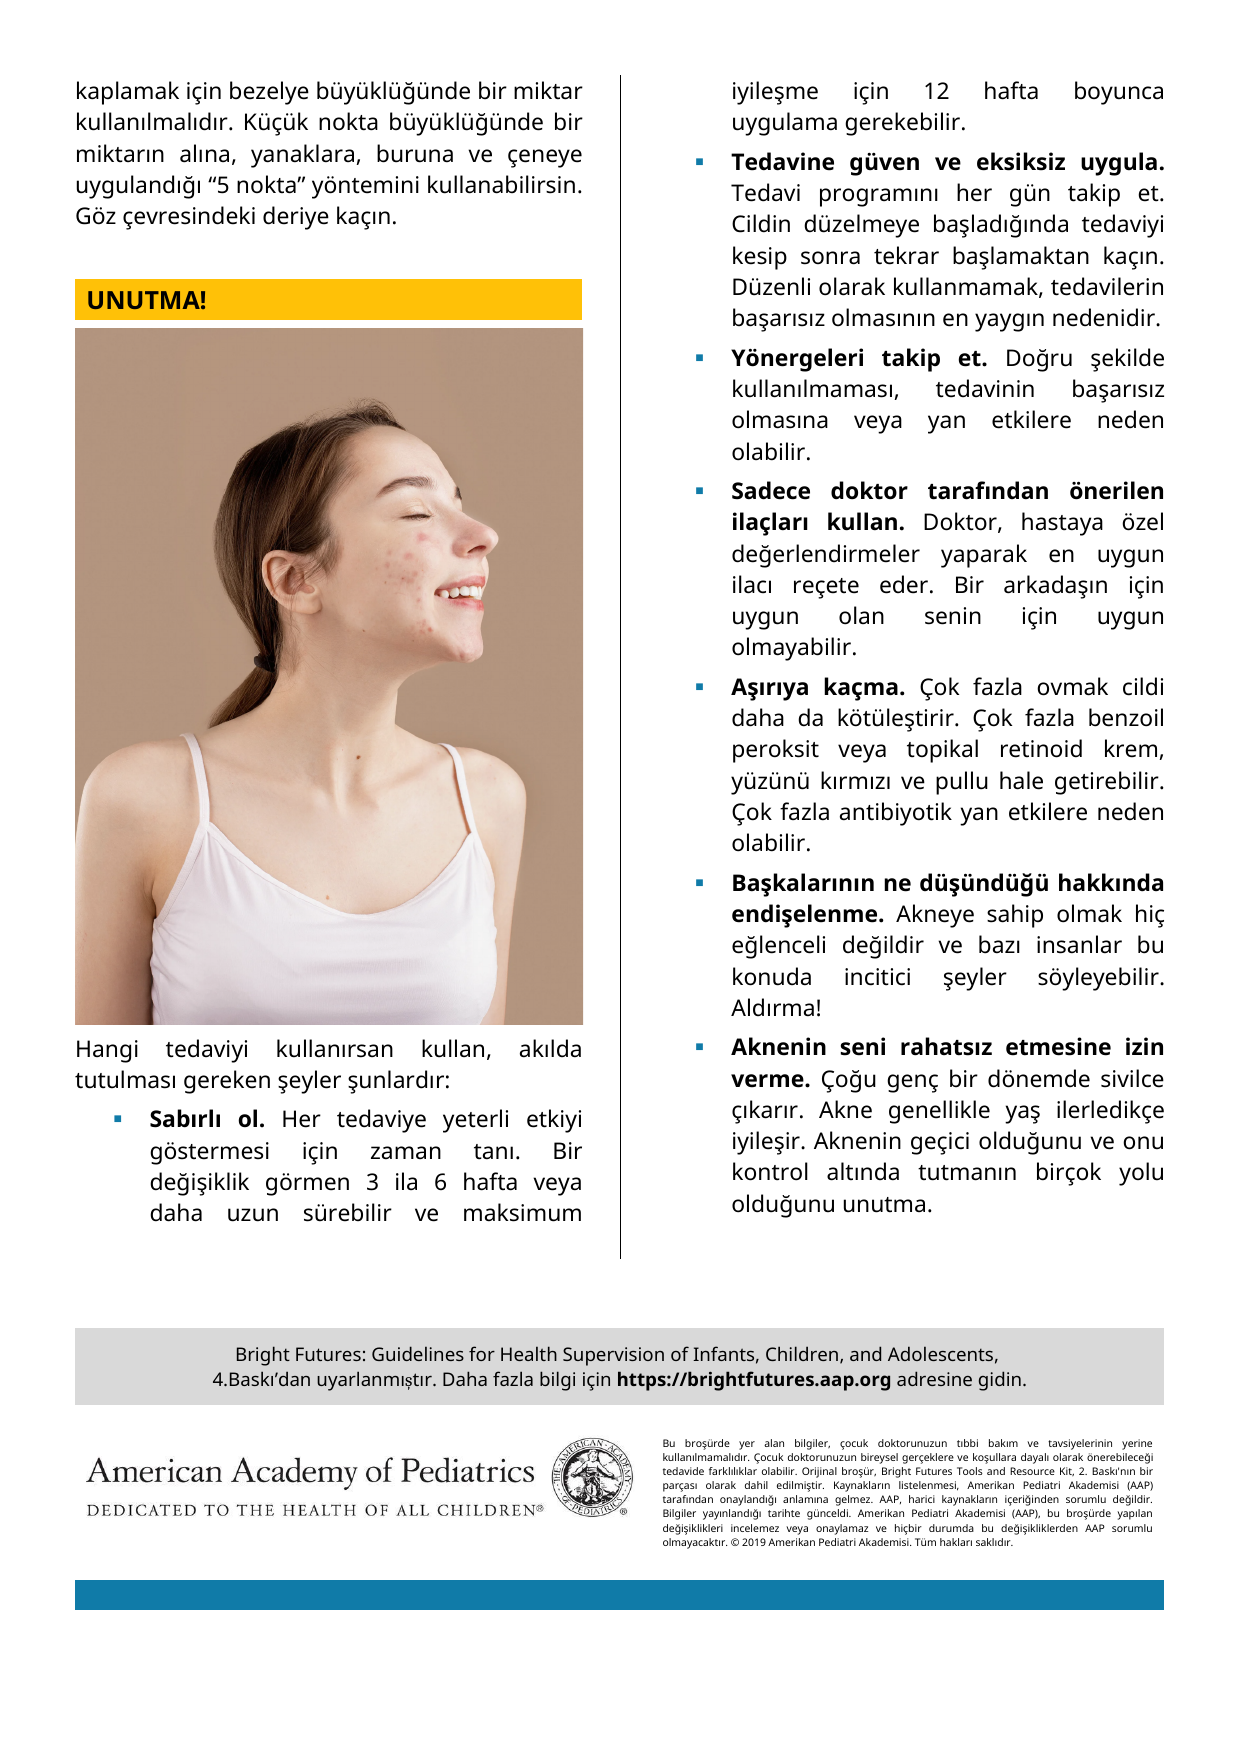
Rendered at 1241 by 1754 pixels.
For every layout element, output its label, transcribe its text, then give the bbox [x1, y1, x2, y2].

picture [75, 328, 584, 1025]
table_header [75, 1436, 651, 1549]
list Aşırıya kaçma. Çok fazla ovmak cildi daha da kötüleştirir. Çok fazla benzoil peroksit veya topikal retinoid krem, yüzünü kırmızı ve pullu hale getirebilir. Çok fazla antibiyotik yan etkilere neden olabilir. [694, 671, 1165, 858]
list Sabırlı ol. Her tedaviye yeterli etkiyi göstermesi için zaman tanı. Bir değişiklik görmen 3 ila 6 hafta veya daha uzun sürebilir ve maksimum iyileşme için 12 hafta boyunca uygulama gerekebilir. [112, 1103, 583, 1228]
list Sabırlı ol. Her tedaviye yeterli etkiyi göstermesi için zaman tanı. Bir değişiklik görmen 3 ila 6 hafta veya daha uzun sürebilir ve maksimum iyileşme için 12 hafta boyunca uygulama gerekebilir. [694, 75, 1165, 137]
list Aknenin seni rahatsız etmesine izin verme. Çoğu genç bir dönemde sivilce çıkarır. Akne genellikle yaş ilerledikçe iyileşir. Aknenin geçici olduğunu ve onu kontrol altında tutmanın birçok yolu olduğunu unutma. [694, 1031, 1165, 1219]
list Başkalarının ne düşündüğü hakkında endişelenme. Akneye sahip olmak hiç eğlenceli değildir ve bazı insanlar bu konuda incitici şeyler söyleyebilir. Aldırma! [694, 867, 1165, 1023]
table_header Bu broşürde yer alan bilgiler, çocuk doktorunuzun tıbbi bakım ve tavsiyelerinin yerine kullanılmamalıdır. Çocuk doktorunuzun bireysel gerçeklere ve koşullara dayalı olarak önerebileceği tedavide farklılıklar olabilir. Orijinal broşür, Bright Futures Tools and Resource Kit, 2. Baskı'nın bir parçası olarak dahil edilmiştir. Kaynakların listelenmesi, Amerikan Pediatri Akademisi (AAP) tarafından onaylandığı anlamına gelmez. AAP, harici kaynakların içeriğinden sorumlu değildir. Bilgiler yayınlandığı tarihte günceldi. Amerikan Pediatri Akademisi (AAP), bu broşürde yapılan değişiklikleri incelemez veya onaylamaz ve hiçbir durumda bu değişikliklerden AAP sorumlu olmayacaktır. © 2019 Amerikan Pediatri Akademisi. Tüm hakları saklıdır. [651, 1436, 1165, 1549]
table_header UNUTMA! [75, 279, 582, 320]
list Yönergeleri takip et. Doğru şekilde kullanılmaması, tedavinin başarısız olmasına veya yan etkilere neden olabilir. [694, 342, 1165, 467]
table_header [75, 1580, 1164, 1610]
list Sadece doktor tarafından önerilen ilaçları kullan. Doktor, hastaya özel değerlendirmeler yaparak en uygun ilacı reçete eder. Bir arkadaşın için uygun olan senin için uygun olmayabilir. [694, 475, 1165, 662]
picture [86, 1435, 635, 1519]
text Hangi tedaviyi kullanırsan kullan, akılda tutulması gereken şeyler şunlardır: [75, 1032, 583, 1095]
table_header Bright Futures: Guidelines for Health Supervision of Infants, Children, and Adolescents, 4.Baskı’dan uyarlanmıştır. Daha fazla bilgi için https://brightfutures.aap.org adresine gidin. [75, 1328, 1164, 1405]
list Tedavine güven ve eksiksiz uygula. Tedavi programını her gün takip et. Cildin düzelmeye başladığında tedaviyi kesip sonra tekrar başlamaktan kaçın. Düzenli olarak kullanmamak, tedavilerin başarısız olmasının en yaygın nedenidir. [694, 146, 1165, 333]
